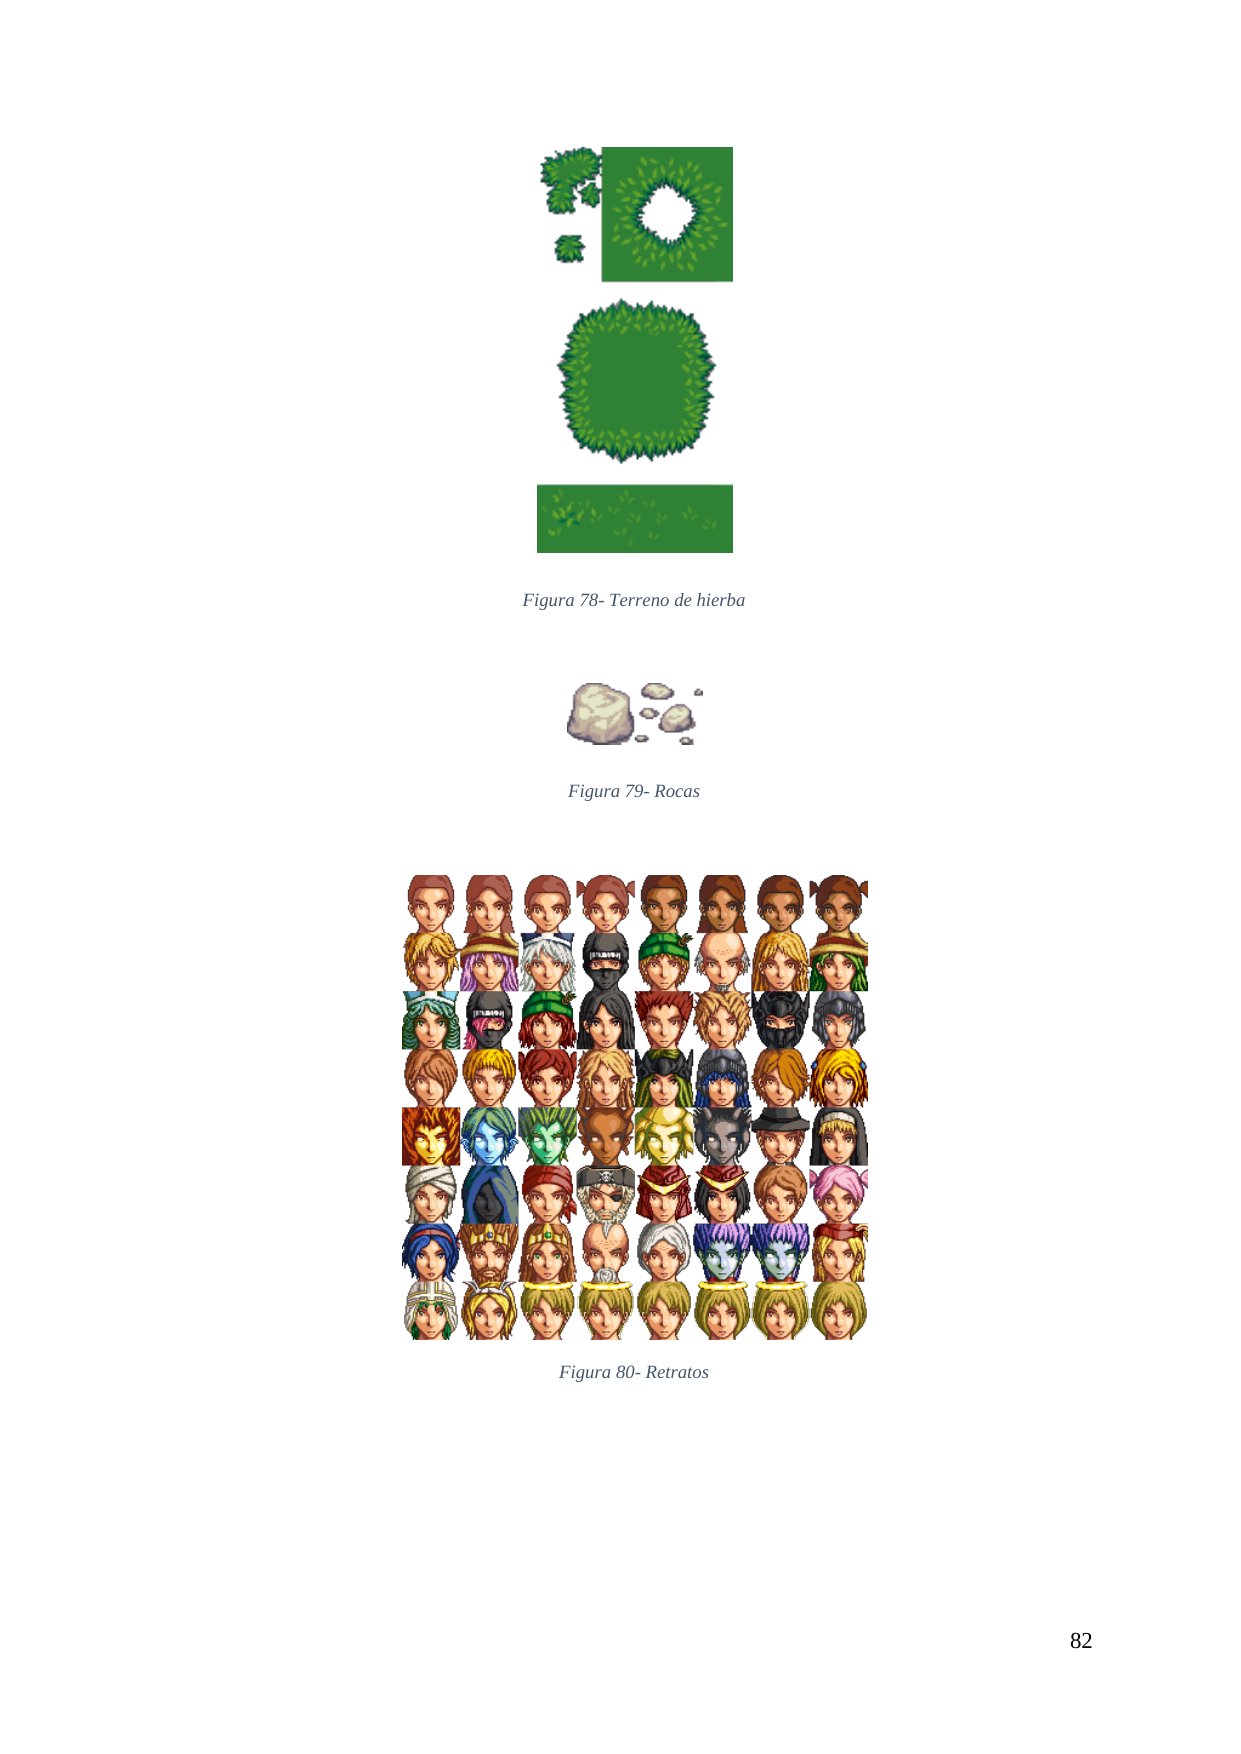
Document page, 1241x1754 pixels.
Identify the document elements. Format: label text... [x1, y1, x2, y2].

picture [537, 147, 733, 553]
picture [567, 683, 703, 745]
text Figura 80- Retratos [177, 1361, 1092, 1382]
picture [402, 875, 868, 1340]
text Figura 79- Rocas [177, 780, 1092, 802]
text Figura 78- Terreno de hierba [177, 588, 1092, 610]
